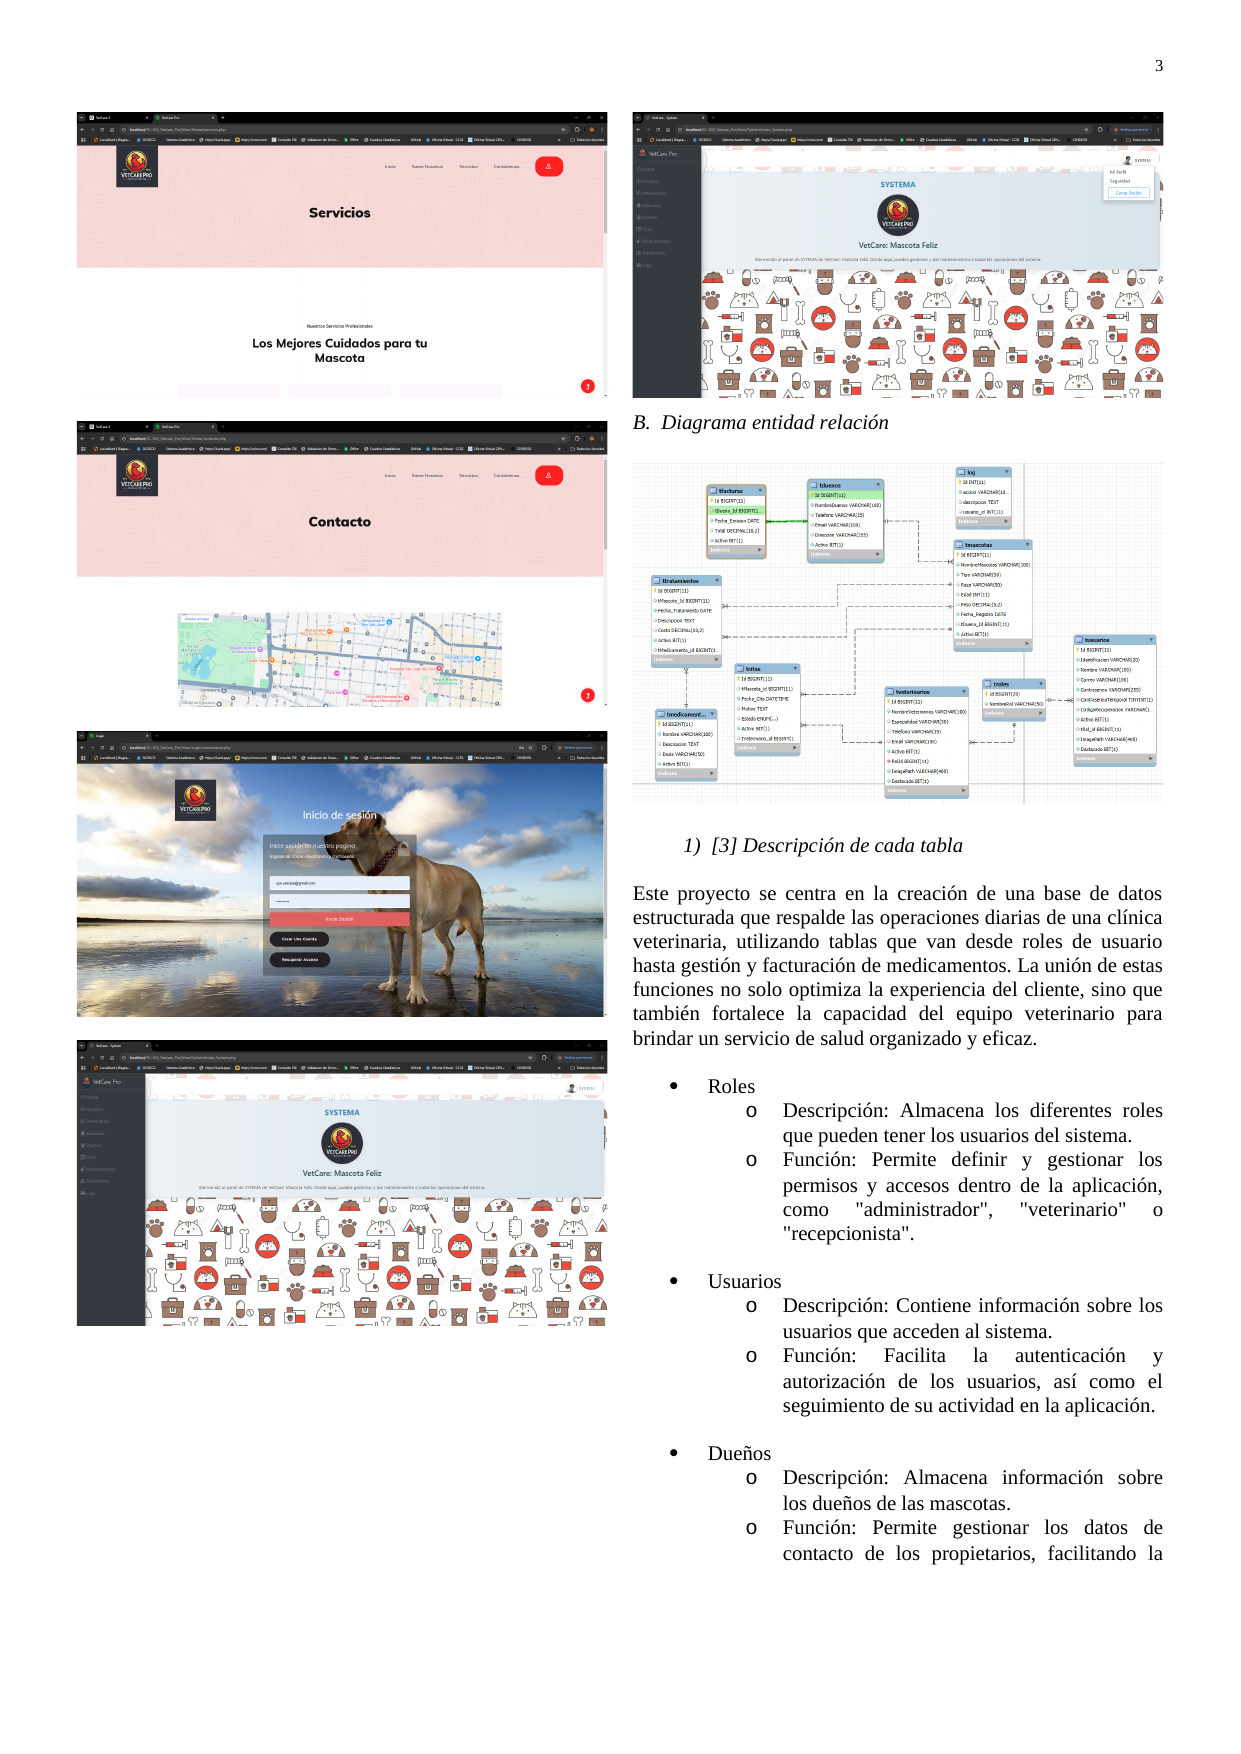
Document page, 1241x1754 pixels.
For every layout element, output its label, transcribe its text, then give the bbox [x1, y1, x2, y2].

list Roles [670, 1073, 1163, 1098]
list Descripción: Contiene información sobre los usuarios que acceden al sistema. [745, 1293, 1163, 1343]
picture [632, 112, 1164, 398]
picture [76, 112, 608, 398]
picture [76, 1040, 608, 1326]
list Dueños [670, 1441, 1163, 1465]
picture [76, 421, 608, 707]
list Descripción: Almacena los diferentes roles que pueden tener los usuarios del sistema. [745, 1098, 1163, 1147]
picture [76, 731, 608, 1017]
list Función: Facilita la autenticación y autorización de los usuarios, así como el seguimiento de su actividad en la aplicación. [745, 1343, 1163, 1417]
text Este proyecto se centra en la creación de una base de datos estructurada que respalde las operaciones diarias de una clínica veterinaria, utilizando tablas que van desde roles de usuario hasta gestión y facturación de medicamentos. La unión de estas funciones no solo optimiza la experiencia del cliente, sino que también fortalece la capacidad del equipo veterinario para brindar un servicio de salud organizado y eficaz. [633, 881, 1163, 1049]
subtitle Diagrama entidad relación [633, 410, 1163, 434]
list Usuarios [670, 1269, 1163, 1293]
picture [632, 463, 1164, 804]
list Descripción: Almacena información sobre los dueños de las mascotas. [745, 1465, 1163, 1515]
list Función: Permite definir y gestionar los permisos y accesos dentro de la aplicación, como "administrador", "veterinario" o "recepcionista". [745, 1147, 1163, 1245]
subtitle [3] Descripción de cada tabla [662, 833, 1163, 857]
